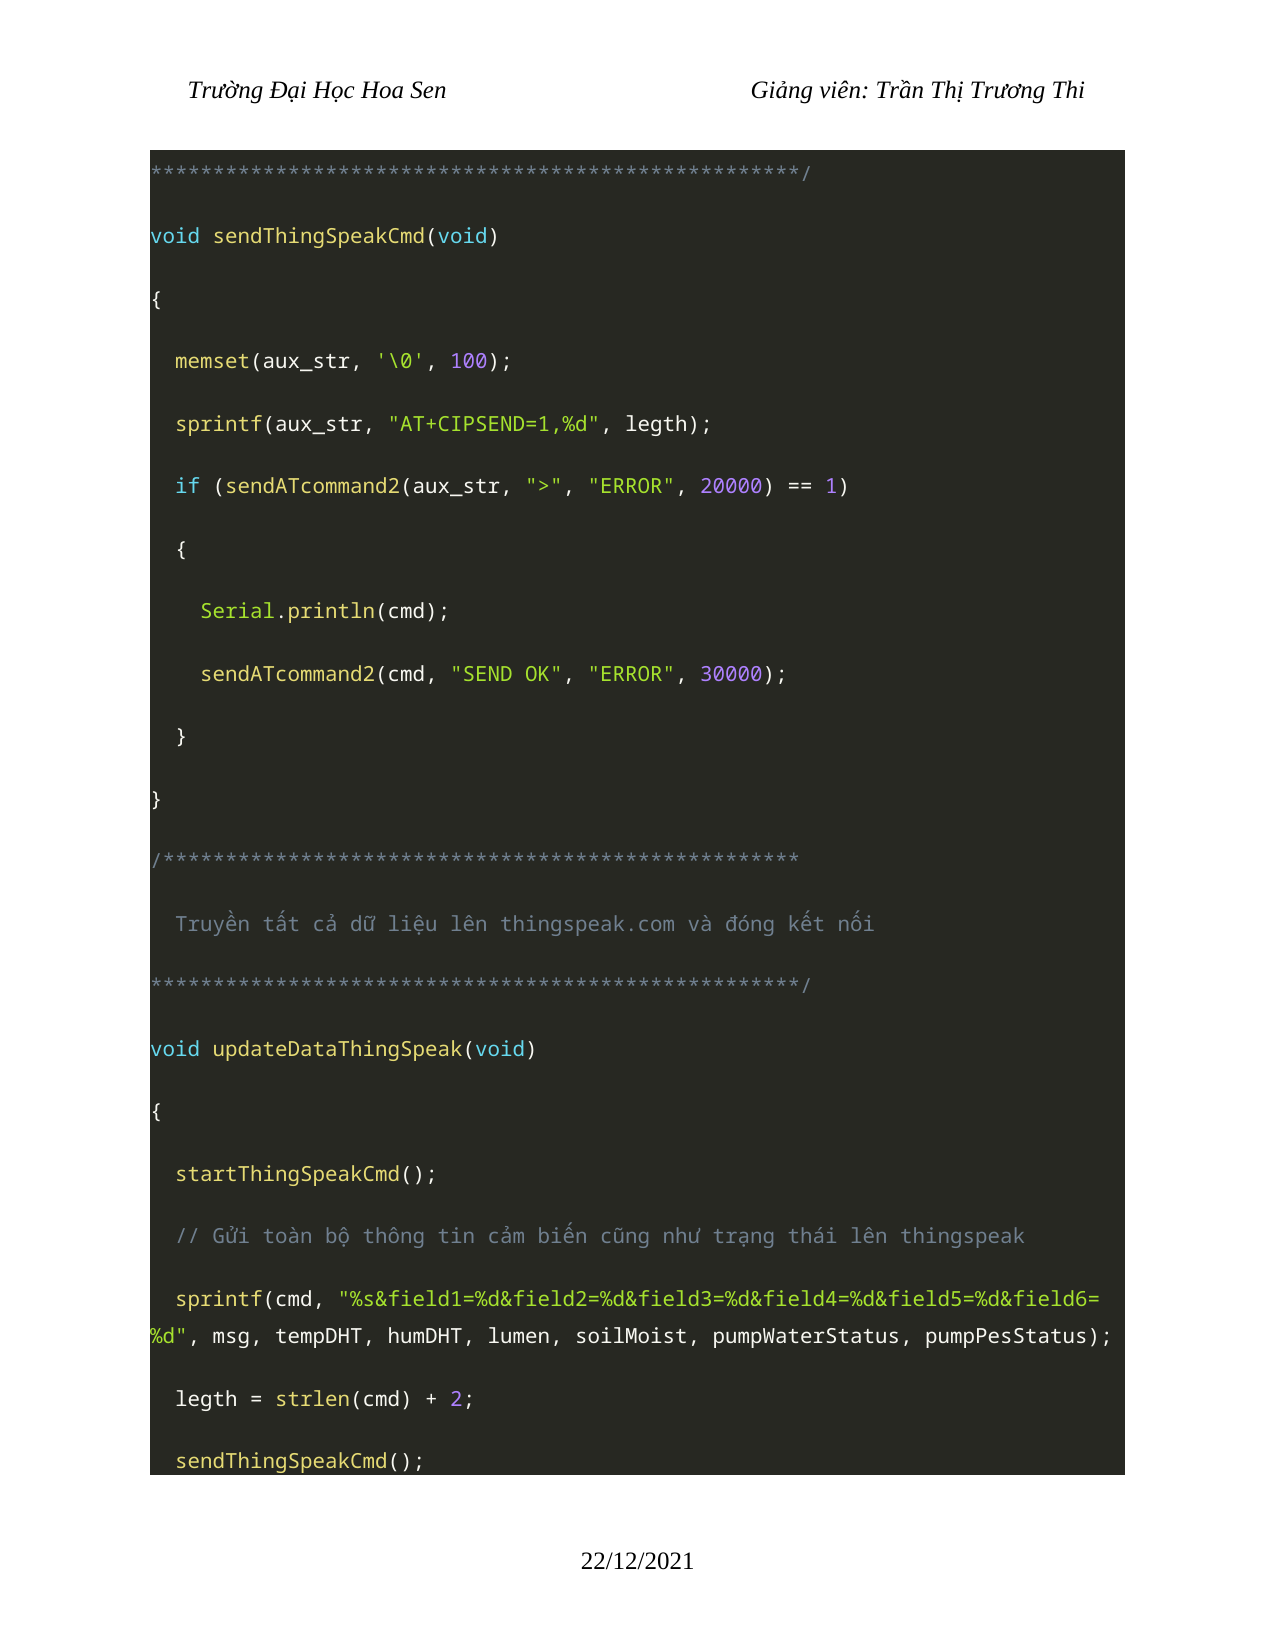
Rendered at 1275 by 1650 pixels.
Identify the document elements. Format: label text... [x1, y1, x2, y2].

text // Gửi toàn bộ thông tin cảm biến cũng như trạng thái lên thingspeak [150, 1212, 1125, 1250]
text Truyền tất cả dữ liệu lên thingspeak.com và đóng kết nối [150, 900, 1125, 937]
text sendATcommand2(cmd, "SEND OK", "ERROR", 30000); [150, 650, 1125, 687]
text sprintf(aux_str, "AT+CIPSEND=1,%d", legth); [150, 400, 1125, 437]
text ****************************************************/ [150, 962, 1125, 1000]
text Serial.println(cmd); [150, 587, 1125, 625]
text ****************************************************/ [150, 150, 1125, 187]
text } [150, 712, 1125, 750]
text void updateDataThingSpeak(void) [150, 1025, 1125, 1062]
text void sendThingSpeakCmd(void) [150, 212, 1125, 250]
text } [150, 775, 1125, 812]
text if (sendATcommand2(aux_str, ">", "ERROR", 20000) == 1) [150, 462, 1125, 500]
text sprintf(cmd, "%s&field1=%d&field2=%d&field3=%d&field4=%d&field5=%d&field6=%d", msg, tempDHT, humDHT, lumen, soilMoist, pumpWaterStatus, pumpPesStatus); [150, 1275, 1125, 1350]
text memset(aux_str, '\0', 100); [150, 337, 1125, 375]
text startThingSpeakCmd(); [150, 1150, 1125, 1187]
text { [150, 275, 1125, 312]
text sendThingSpeakCmd(); [150, 1437, 1125, 1475]
text legth = strlen(cmd) + 2; [150, 1375, 1125, 1412]
text /*************************************************** [150, 837, 1125, 875]
text { [150, 525, 1125, 562]
text { [150, 1087, 1125, 1125]
